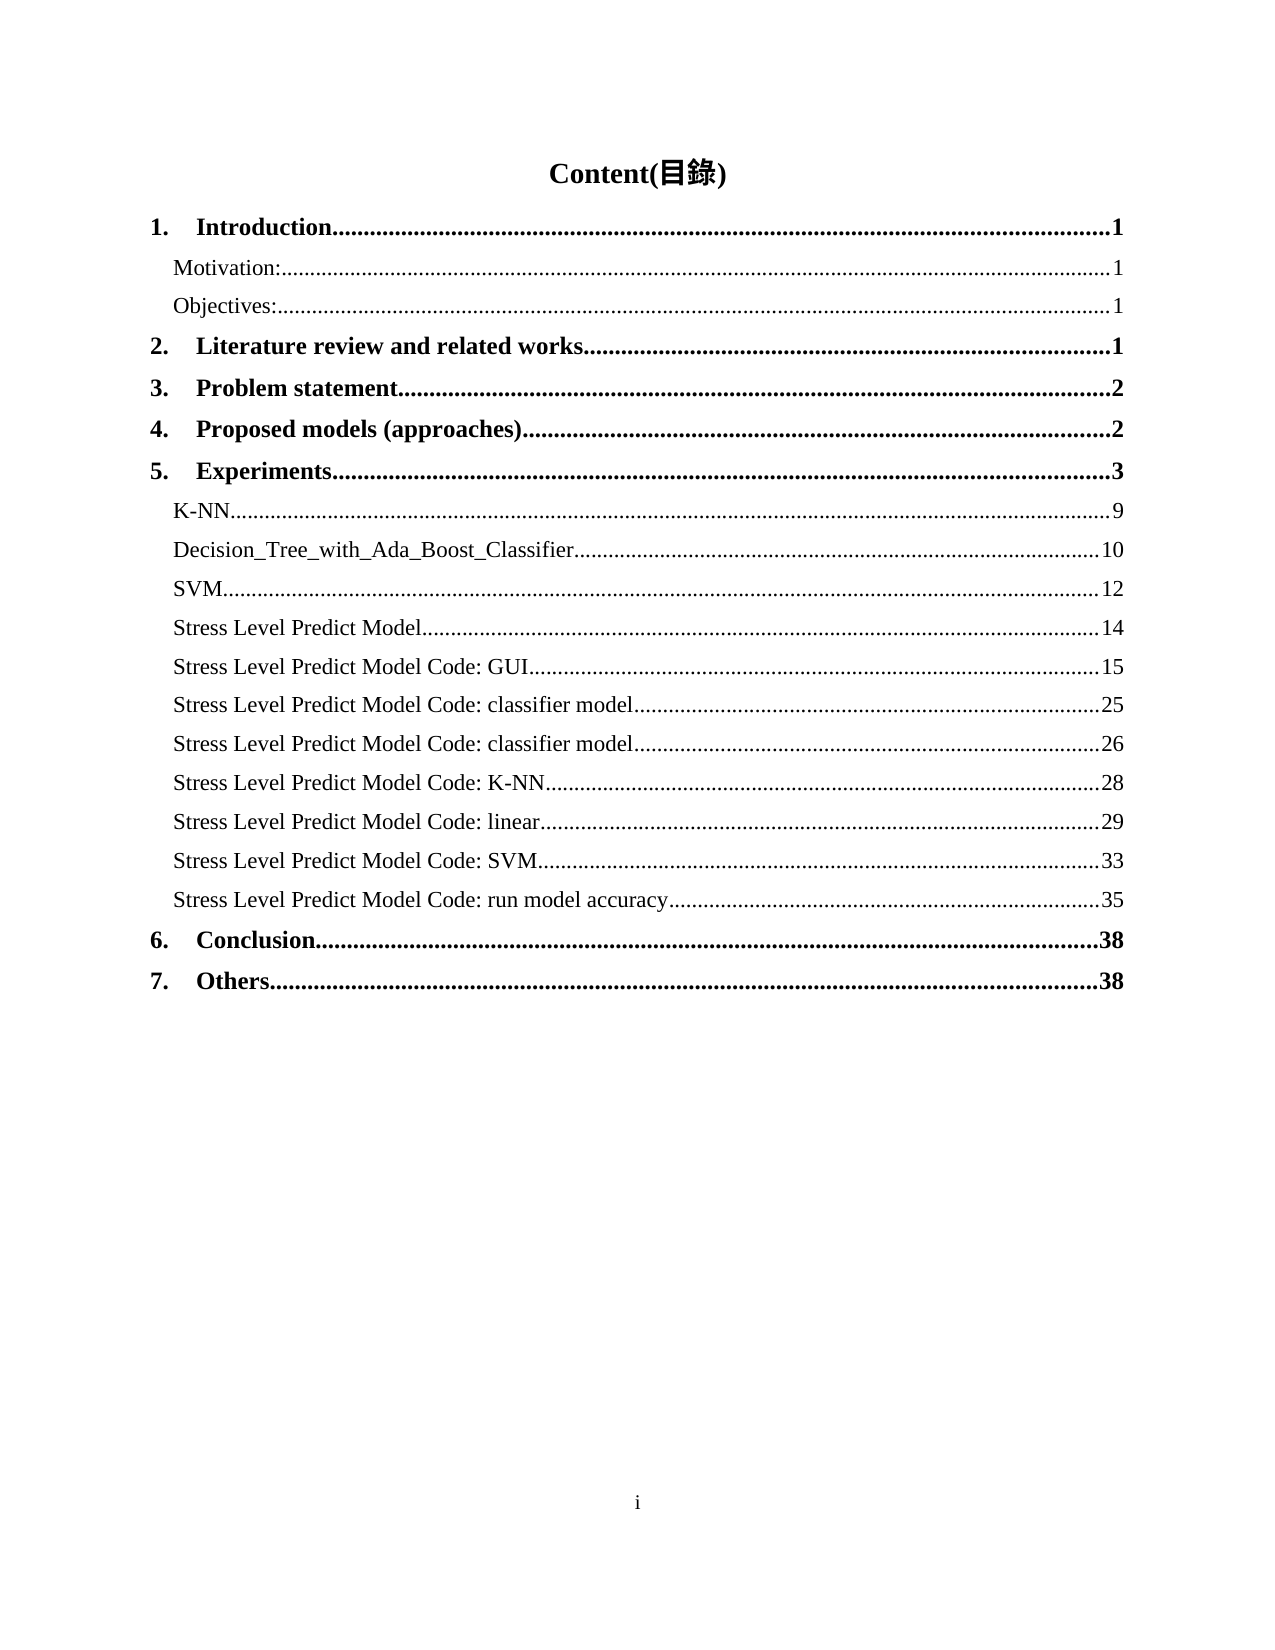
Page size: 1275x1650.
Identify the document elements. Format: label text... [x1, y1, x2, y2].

text Content(目錄) [150, 150, 1125, 192]
